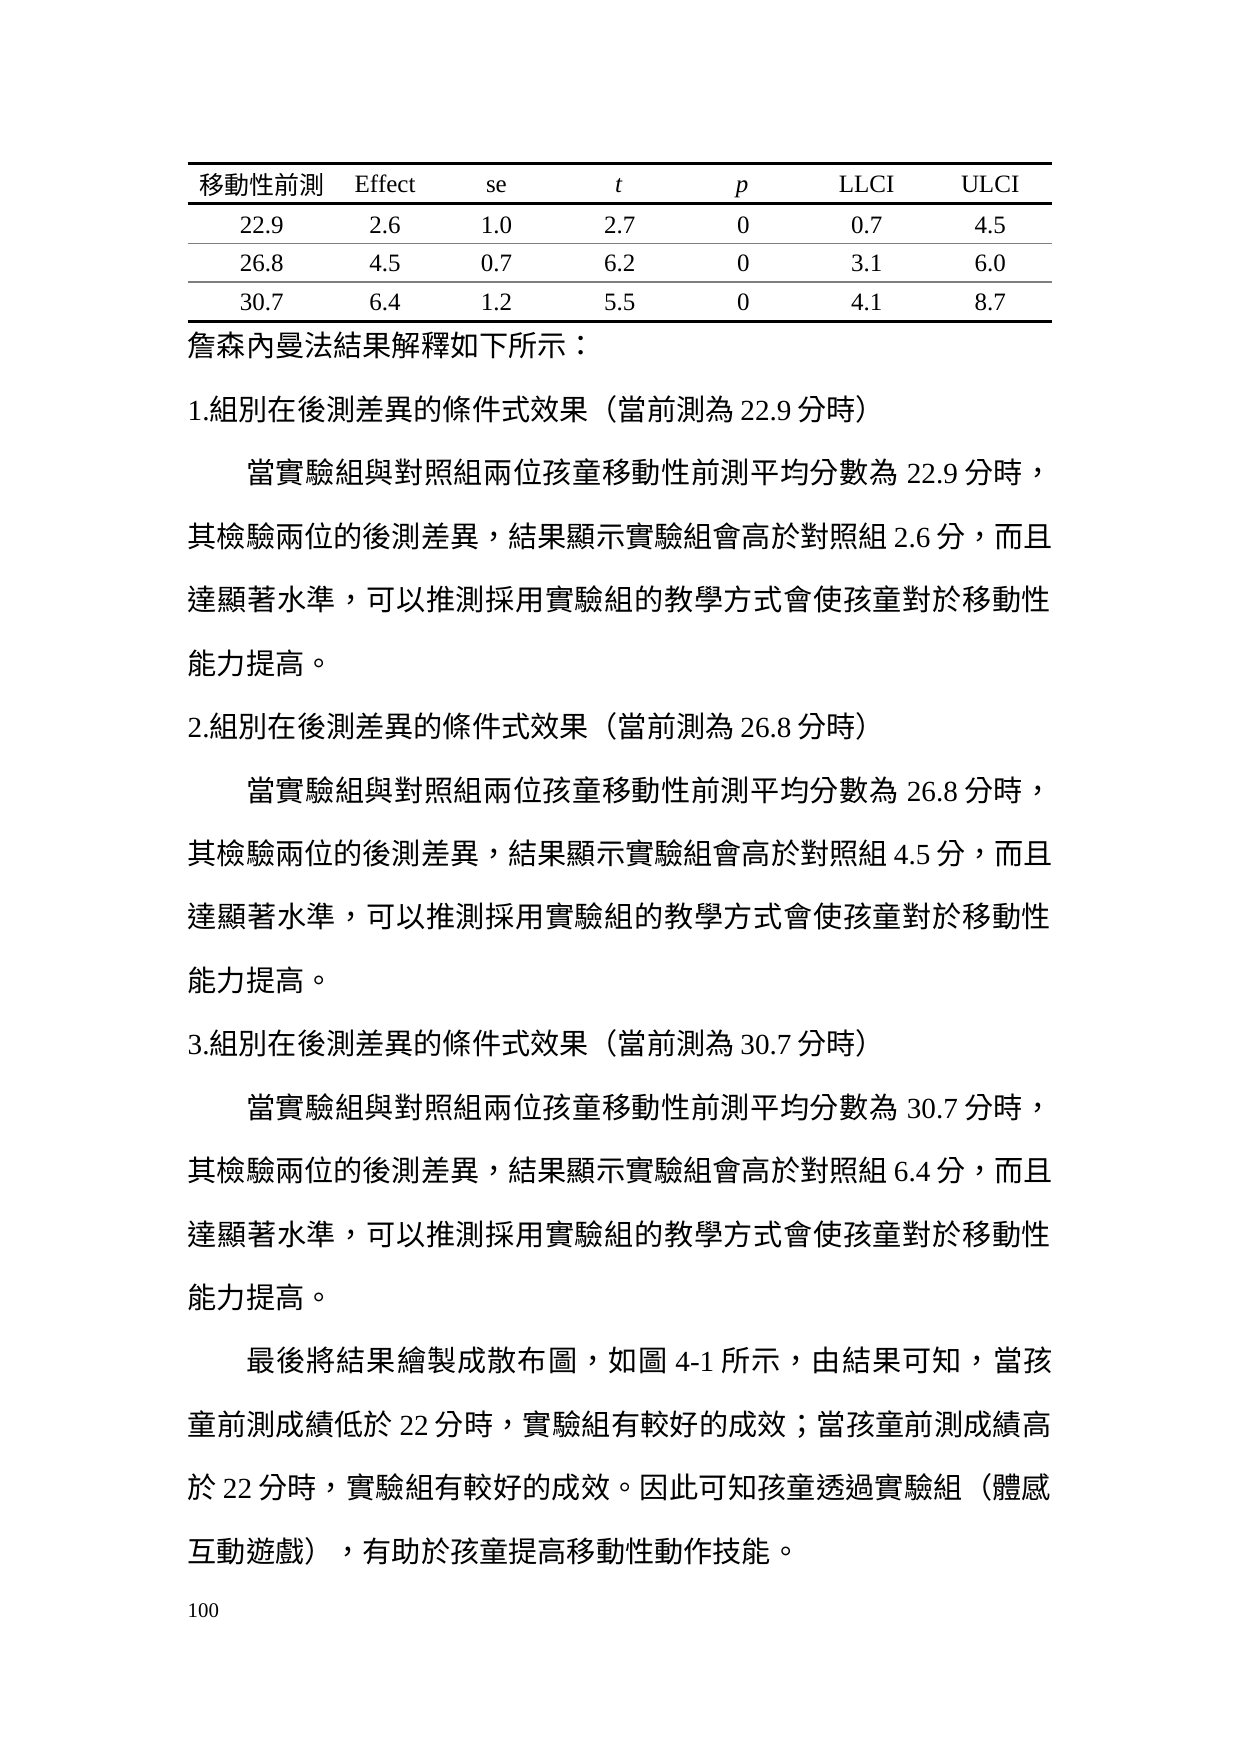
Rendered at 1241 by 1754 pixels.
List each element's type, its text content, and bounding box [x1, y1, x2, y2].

table_header Effect [335, 165, 434, 202]
table_cell 0 [681, 244, 805, 281]
table_cell 0.7 [805, 205, 928, 243]
table_cell 0 [681, 205, 805, 243]
text 3.組別在後測差異的條件式效果（當前測為30.7分時） [187, 1021, 1053, 1063]
table_cell 5.5 [558, 283, 681, 320]
table_header 移動性前測 [188, 165, 335, 202]
table_cell 4.5 [335, 244, 434, 281]
table_header se [434, 165, 558, 202]
table_cell 8.7 [928, 283, 1052, 320]
text 當實驗組與對照組兩位孩童移動性前測平均分數為22.9分時，其檢驗兩位的後測差異，結果顯示實驗組會高於對照組2.6分，而且達顯著水準，可以推測採用實驗組的教學方式會使孩童對於移動性能力提高。 [187, 450, 1053, 682]
text 最後將結果繪製成散布圖，如圖4-1所示，由結果可知，當孩童前測成績低於22分時，實驗組有較好的成效；當孩童前測成績高於22分時，實驗組有較好的成效。因此可知孩童透過實驗組（體感互動遊戲），有助於孩童提高移動性動作技能。 [187, 1338, 1053, 1571]
table_cell 30.7 [188, 283, 335, 320]
table_header LLCI [805, 165, 928, 202]
text 1.組別在後測差異的條件式效果（當前測為22.9分時） [187, 386, 1053, 429]
table_header t [558, 165, 681, 202]
table_cell 22.9 [188, 205, 335, 243]
table_cell 4.1 [805, 283, 928, 320]
table_cell 2.6 [335, 205, 434, 243]
text 2.組別在後測差異的條件式效果（當前測為26.8分時） [187, 704, 1053, 746]
table_cell 0 [681, 283, 805, 320]
table_cell 2.7 [558, 205, 681, 243]
table_cell 26.8 [188, 244, 335, 281]
table_cell 6.0 [928, 244, 1052, 281]
text 詹森內曼法結果解釋如下所示： [187, 323, 1053, 365]
table_header ULCI [928, 165, 1052, 202]
table_cell 3.1 [805, 244, 928, 281]
table_cell 6.2 [558, 244, 681, 281]
table_header p [681, 165, 805, 202]
table_cell 0.7 [434, 244, 558, 281]
table_cell 1.0 [434, 205, 558, 243]
table_cell 6.4 [335, 283, 434, 320]
table_cell 4.5 [928, 205, 1052, 243]
table_cell 1.2 [434, 283, 558, 320]
text 當實驗組與對照組兩位孩童移動性前測平均分數為26.8分時，其檢驗兩位的後測差異，結果顯示實驗組會高於對照組4.5分，而且達顯著水準，可以推測採用實驗組的教學方式會使孩童對於移動性能力提高。 [187, 767, 1053, 1000]
text 當實驗組與對照組兩位孩童移動性前測平均分數為30.7分時，其檢驗兩位的後測差異，結果顯示實驗組會高於對照組6.4分，而且達顯著水準，可以推測採用實驗組的教學方式會使孩童對於移動性能力提高。 [187, 1084, 1053, 1317]
